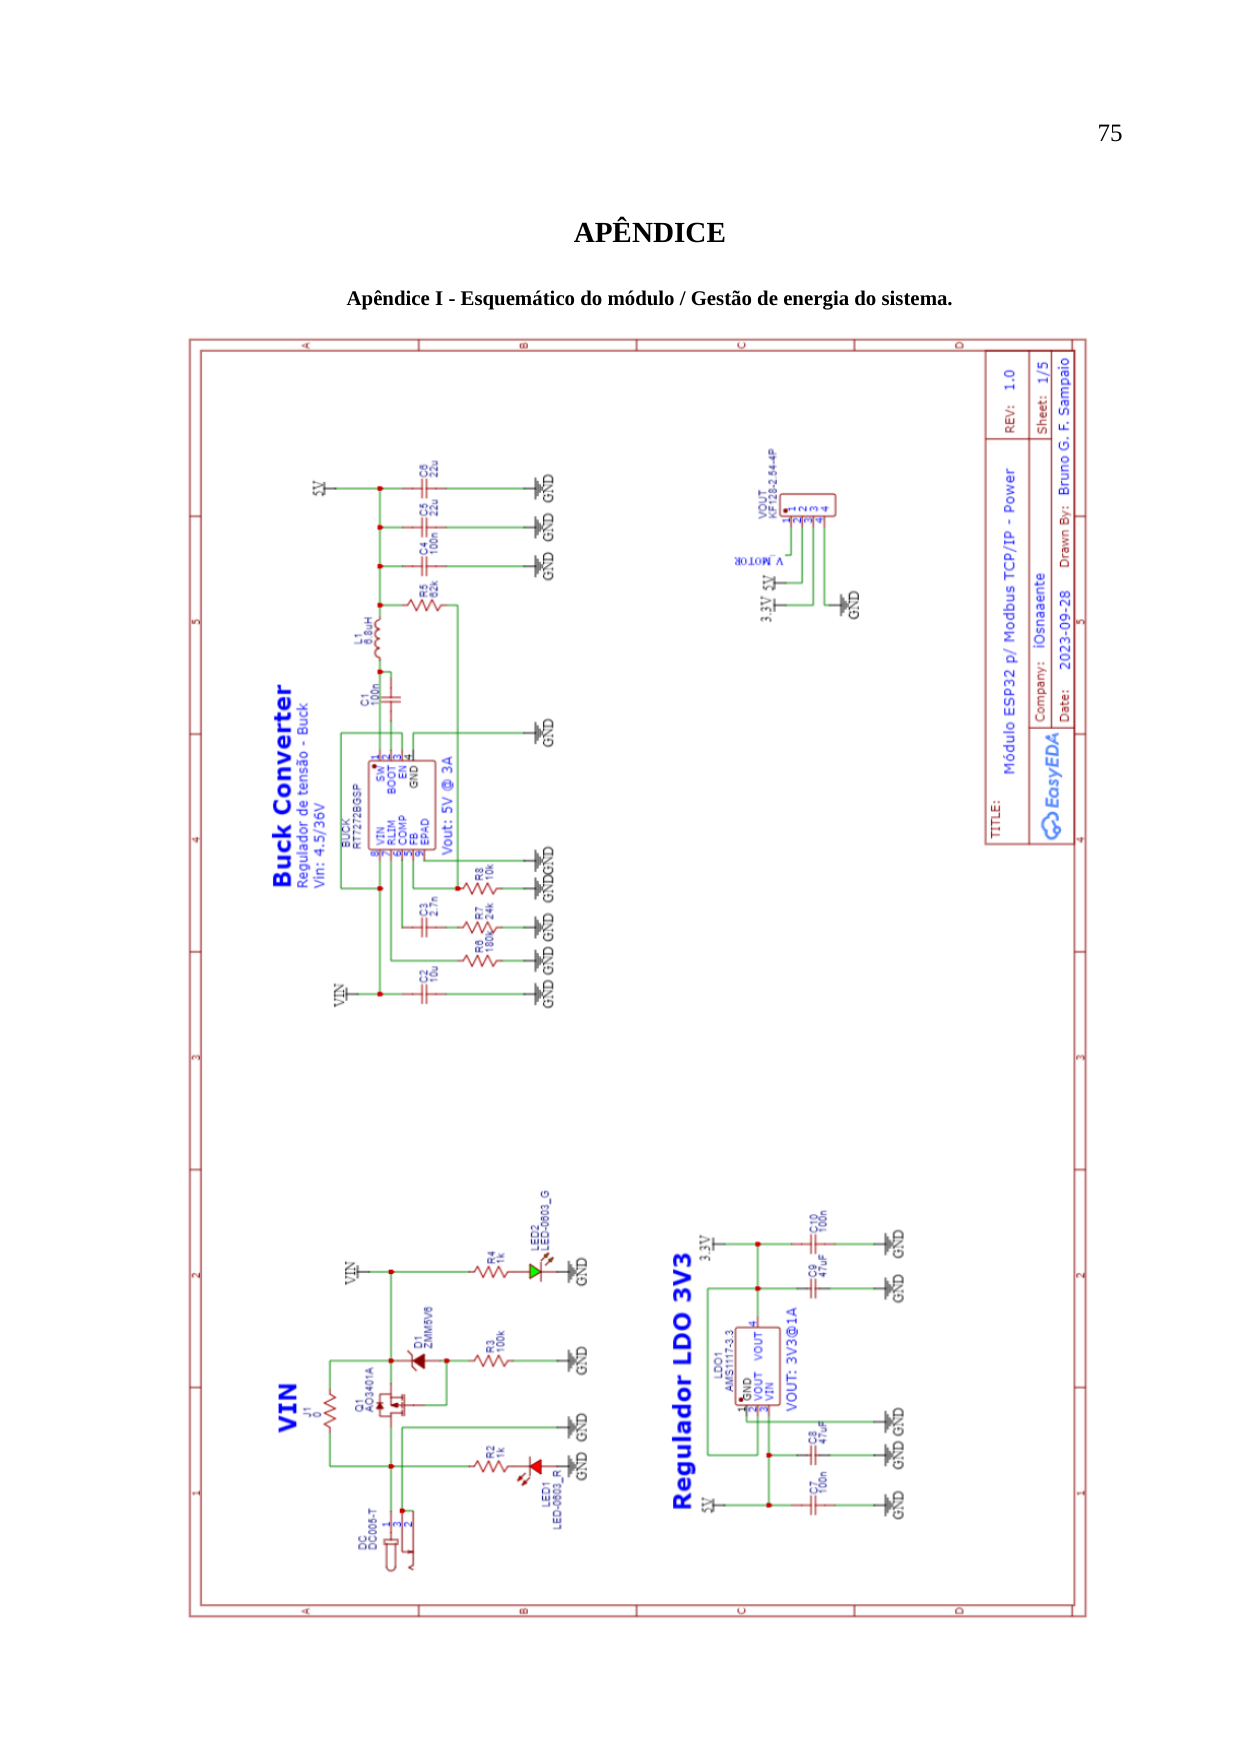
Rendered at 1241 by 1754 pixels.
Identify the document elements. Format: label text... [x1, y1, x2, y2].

text Apêndice I - Esquemático do módulo / Gestão de energia do sistema. [177, 286, 1122, 310]
subtitle APÊNDICE [177, 215, 1122, 248]
picture [179, 330, 1096, 1626]
